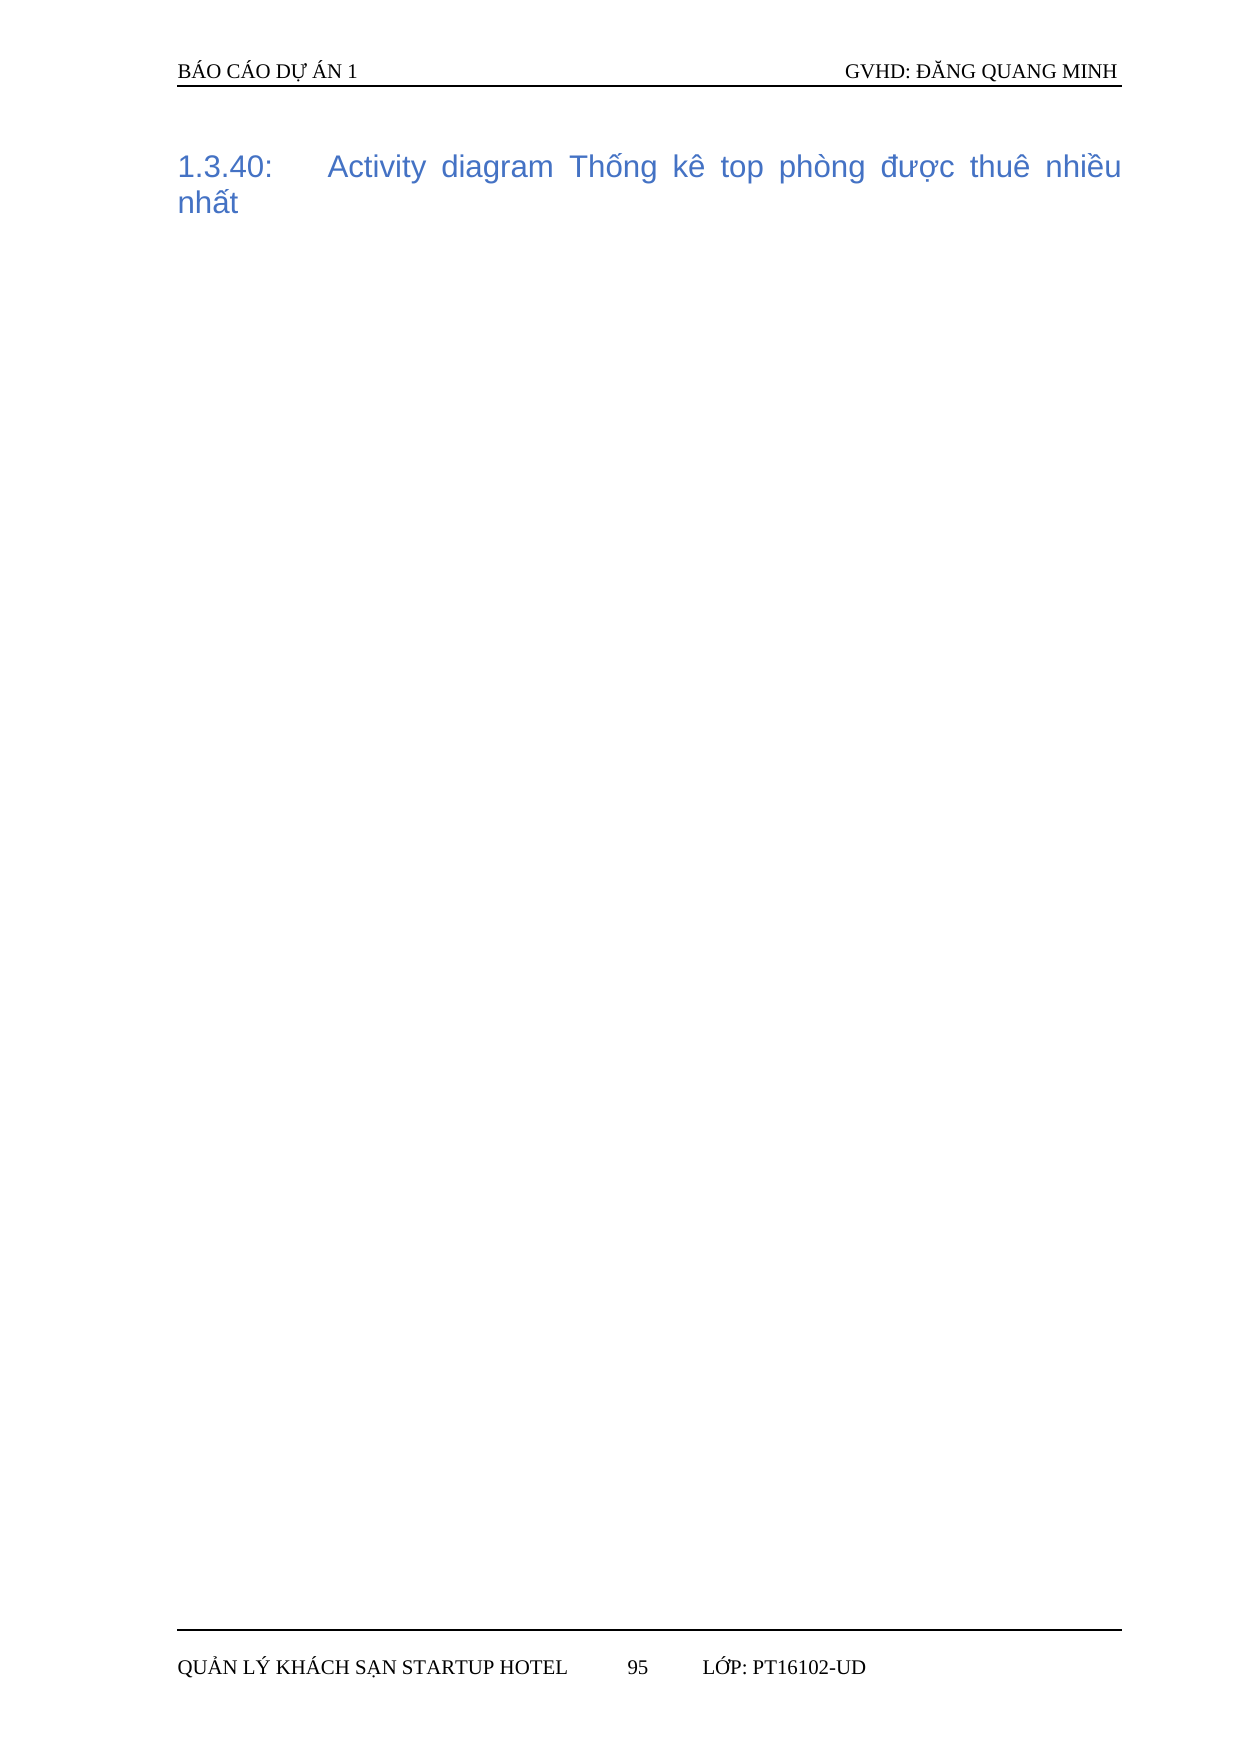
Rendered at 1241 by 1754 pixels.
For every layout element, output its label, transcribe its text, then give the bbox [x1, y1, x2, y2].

subtitle Activity diagram Thống kê top phòng được thuê nhiều nhất [177, 148, 1122, 219]
